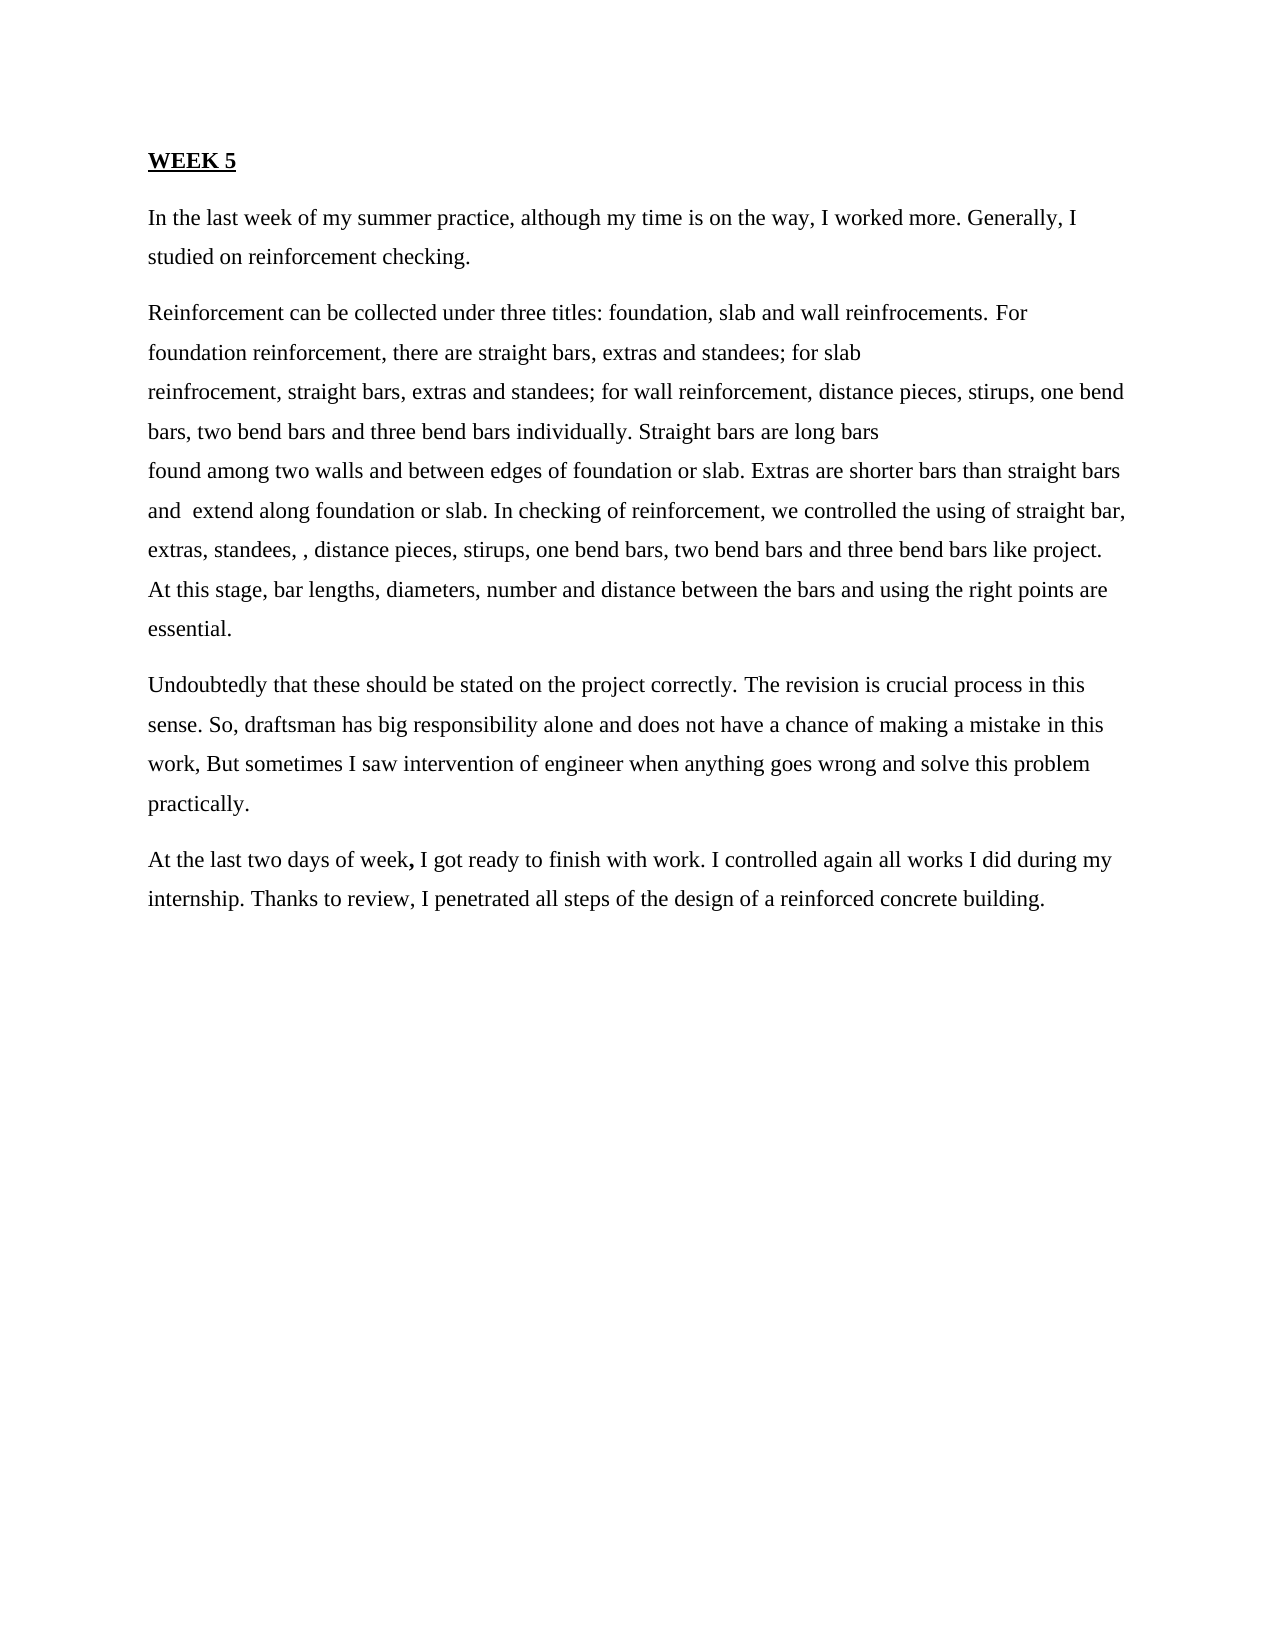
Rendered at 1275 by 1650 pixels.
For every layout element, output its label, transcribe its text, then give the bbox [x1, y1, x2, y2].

text WEEK 5 [148, 148, 1127, 174]
text Reinforcement can be collected under three titles: foundation, slab and wall reinfrocements. For foundation reinforcement, there are straight bars, extras and standees; for slab reinfrocement, straight bars, extras and standees; for wall reinforcement, distance pieces, stirups, one bend bars, two bend bars and three bend bars individually. Straight bars are long bars found among two walls and between edges of foundation or slab. Extras are shorter bars than straight bars and extend along foundation or slab. In checking of reinforcement, we controlled the using of straight bar, extras, standees, , distance pieces, stirups, one bend bars, two bend bars and three bend bars like project. At this stage, bar lengths, diameters, number and distance between the bars and using the right points are essential. [148, 299, 1127, 642]
text Undoubtedly that these should be stated on the project correctly. The revision is crucial process in this sense. So, draftsman has big responsibility alone and does not have a chance of making a mistake in this work, But sometimes I saw intervention of engineer when anything goes wrong and solve this problem practically. [148, 671, 1127, 816]
text In the last week of my summer practice, although my time is on the way, I worked more. Generally, I studied on reinforcement checking. [148, 204, 1127, 269]
text At the last two days of week, I got ready to finish with work. I controlled again all works I did during my internship. Thanks to review, I penetrated all steps of the design of a reinforced concrete building. [148, 846, 1127, 912]
